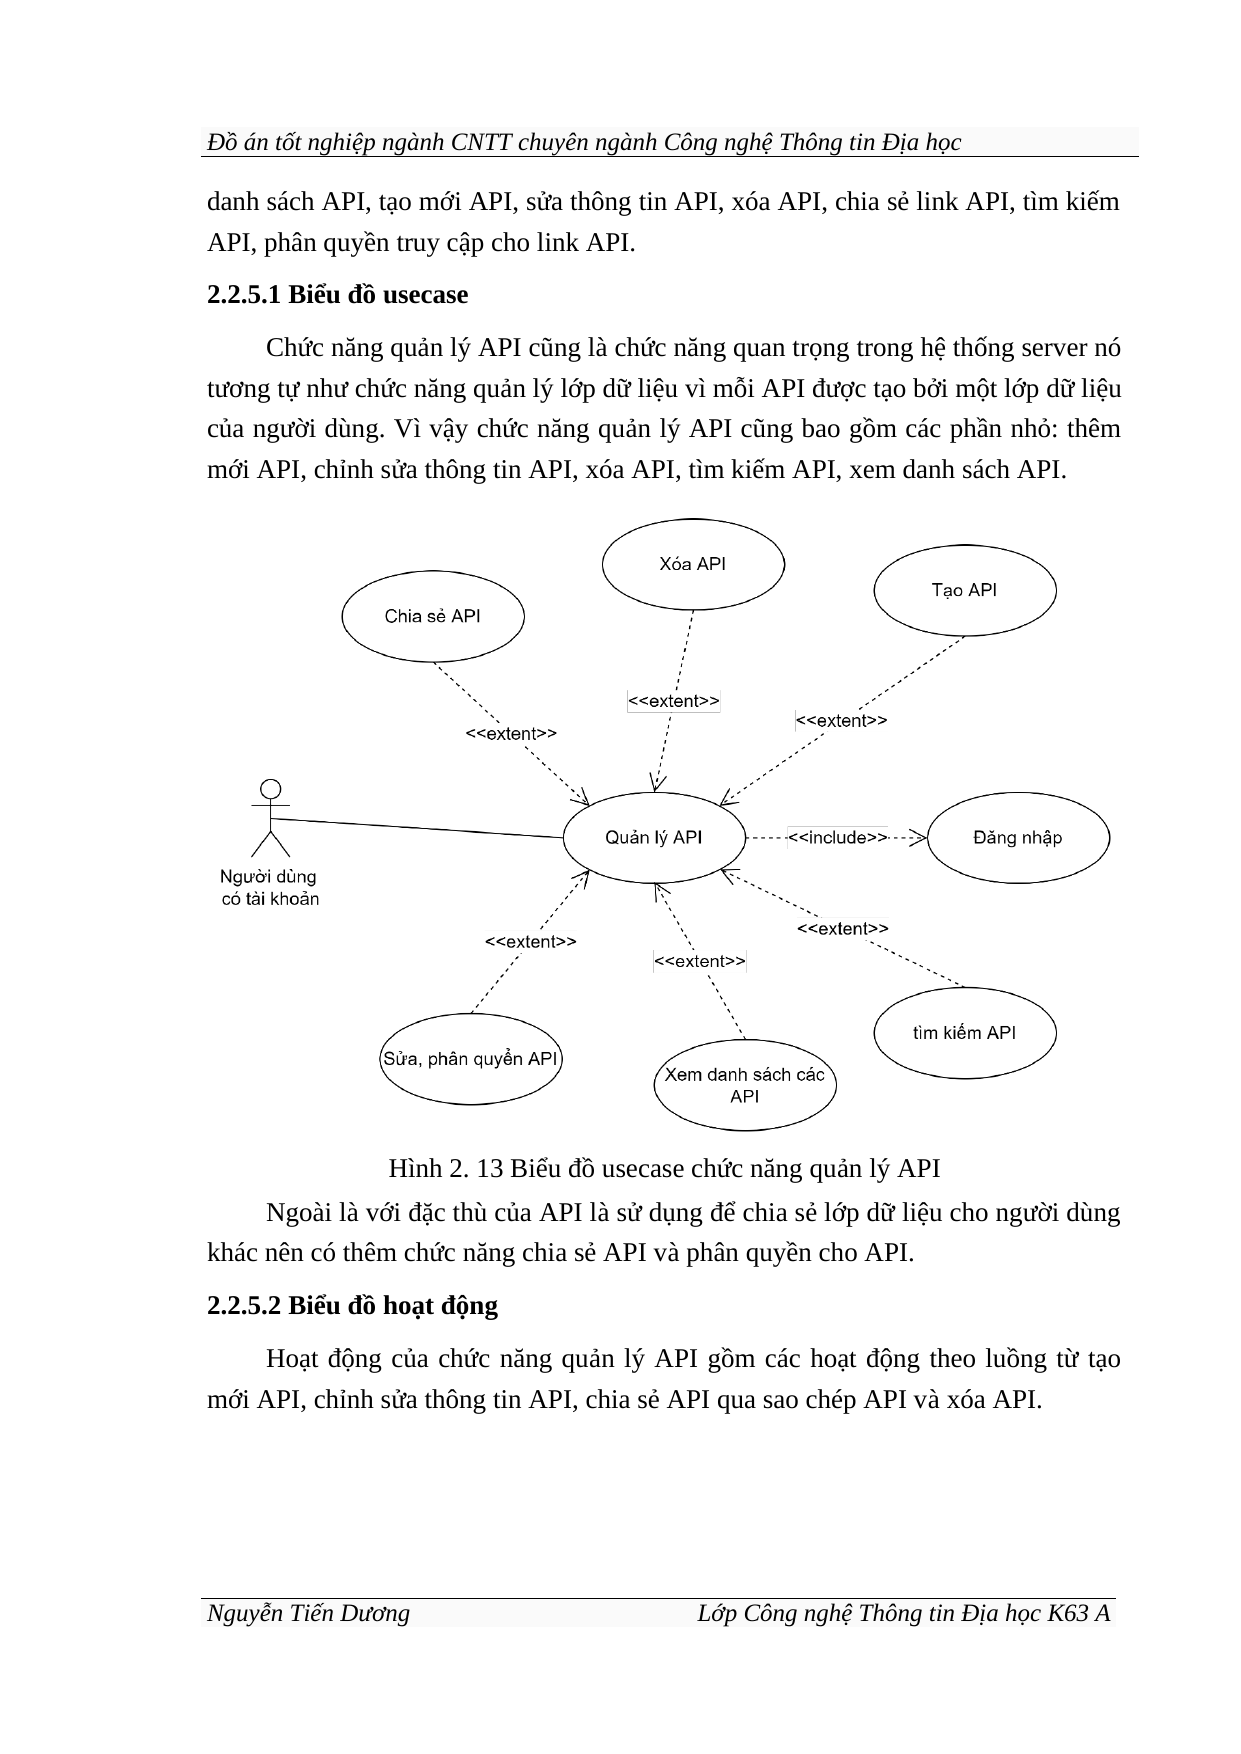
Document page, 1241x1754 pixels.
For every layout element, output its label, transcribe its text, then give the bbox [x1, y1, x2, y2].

subtitle Biểu đồ hoạt động [207, 1289, 1122, 1321]
text Hoạt động của chức năng quản lý API gồm các hoạt động theo luồng từ tạo mới API, chỉnh sửa thông tin API, chia sẻ API qua sao chép API và xóa API. [207, 1342, 1122, 1414]
picture [206, 505, 1123, 1144]
text Chức năng quản lý API cũng là chức năng quan trọng trong hệ thống server nó tương tự như chức năng quản lý lớp dữ liệu vì mỗi API được tạo bởi một lớp dữ liệu của người dùng. Vì vậy chức năng quản lý API cũng bao gồm các phần nhỏ: thêm mới API, chỉnh sửa thông tin API, xóa API, tìm kiếm API, xem danh sách API. [207, 332, 1122, 484]
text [207, 185, 1122, 257]
text Ngoài là với đặc thù của API là sử dụng để chia sẻ lớp dữ liệu cho người dùng khác nên có thêm chức năng chia sẻ API và phân quyền cho API. [207, 1196, 1122, 1268]
subtitle Biểu đồ usecase [207, 279, 1122, 310]
